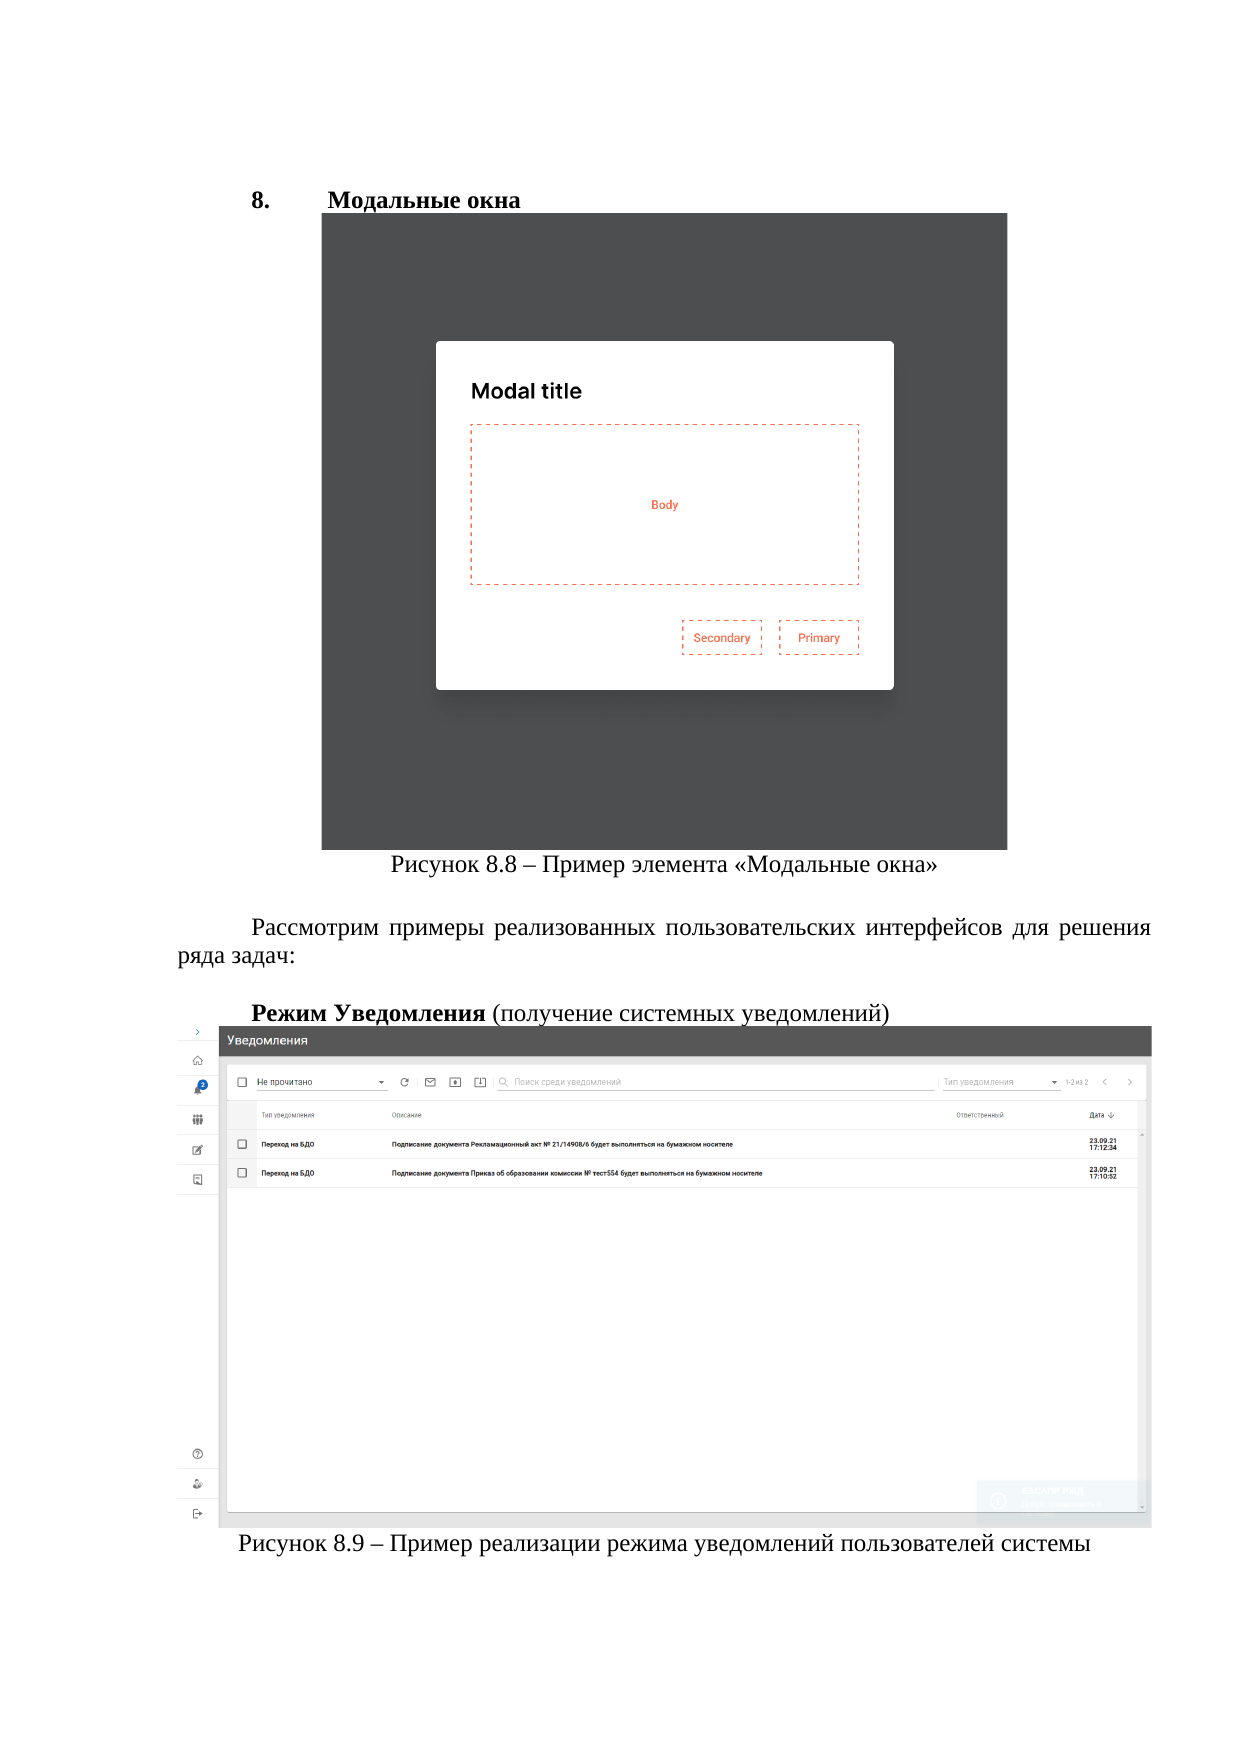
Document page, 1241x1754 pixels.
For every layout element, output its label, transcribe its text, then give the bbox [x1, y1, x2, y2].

text Рассмотрим примеры реализованных пользовательских интерфейсов для решения ряда задач: [177, 912, 1152, 969]
list Модальные окна [177, 185, 1152, 214]
picture [177, 1026, 1152, 1528]
text Рисунок 8.8 – Пример элемента «Модальные окна» [177, 849, 1152, 878]
text Рисунок 8.9 – Пример реализации режима уведомлений пользователей системы [177, 1528, 1152, 1556]
text Режим Уведомления (получение системных уведомлений) [177, 998, 1152, 1026]
picture [321, 213, 1008, 850]
